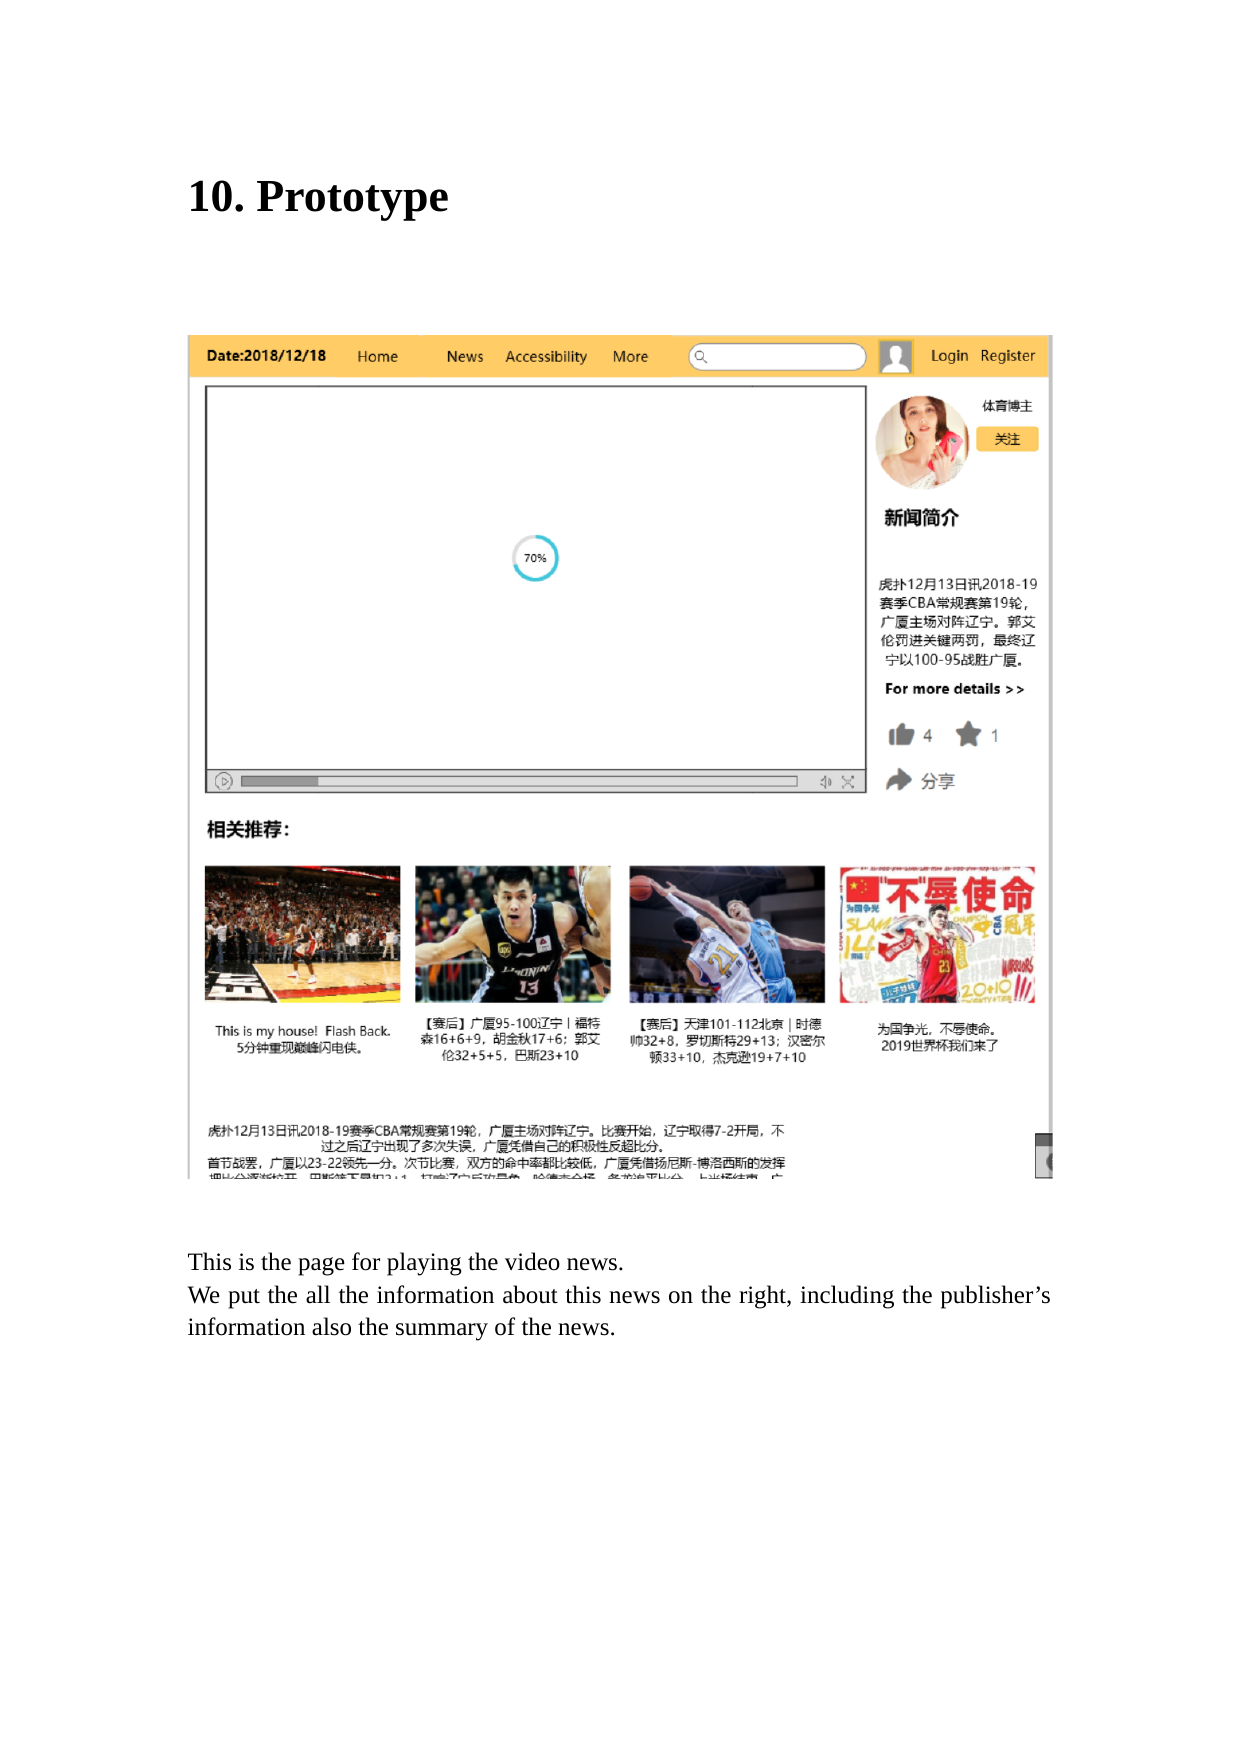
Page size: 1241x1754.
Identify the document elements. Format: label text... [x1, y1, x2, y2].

picture [187, 335, 1053, 1179]
text This is the page for playing the video news. [187, 1246, 1053, 1278]
subtitle 10. Prototype [187, 162, 1053, 227]
text We put the all the information about this news on the right, including the publisher’s information also the summary of the news. [187, 1278, 1053, 1343]
